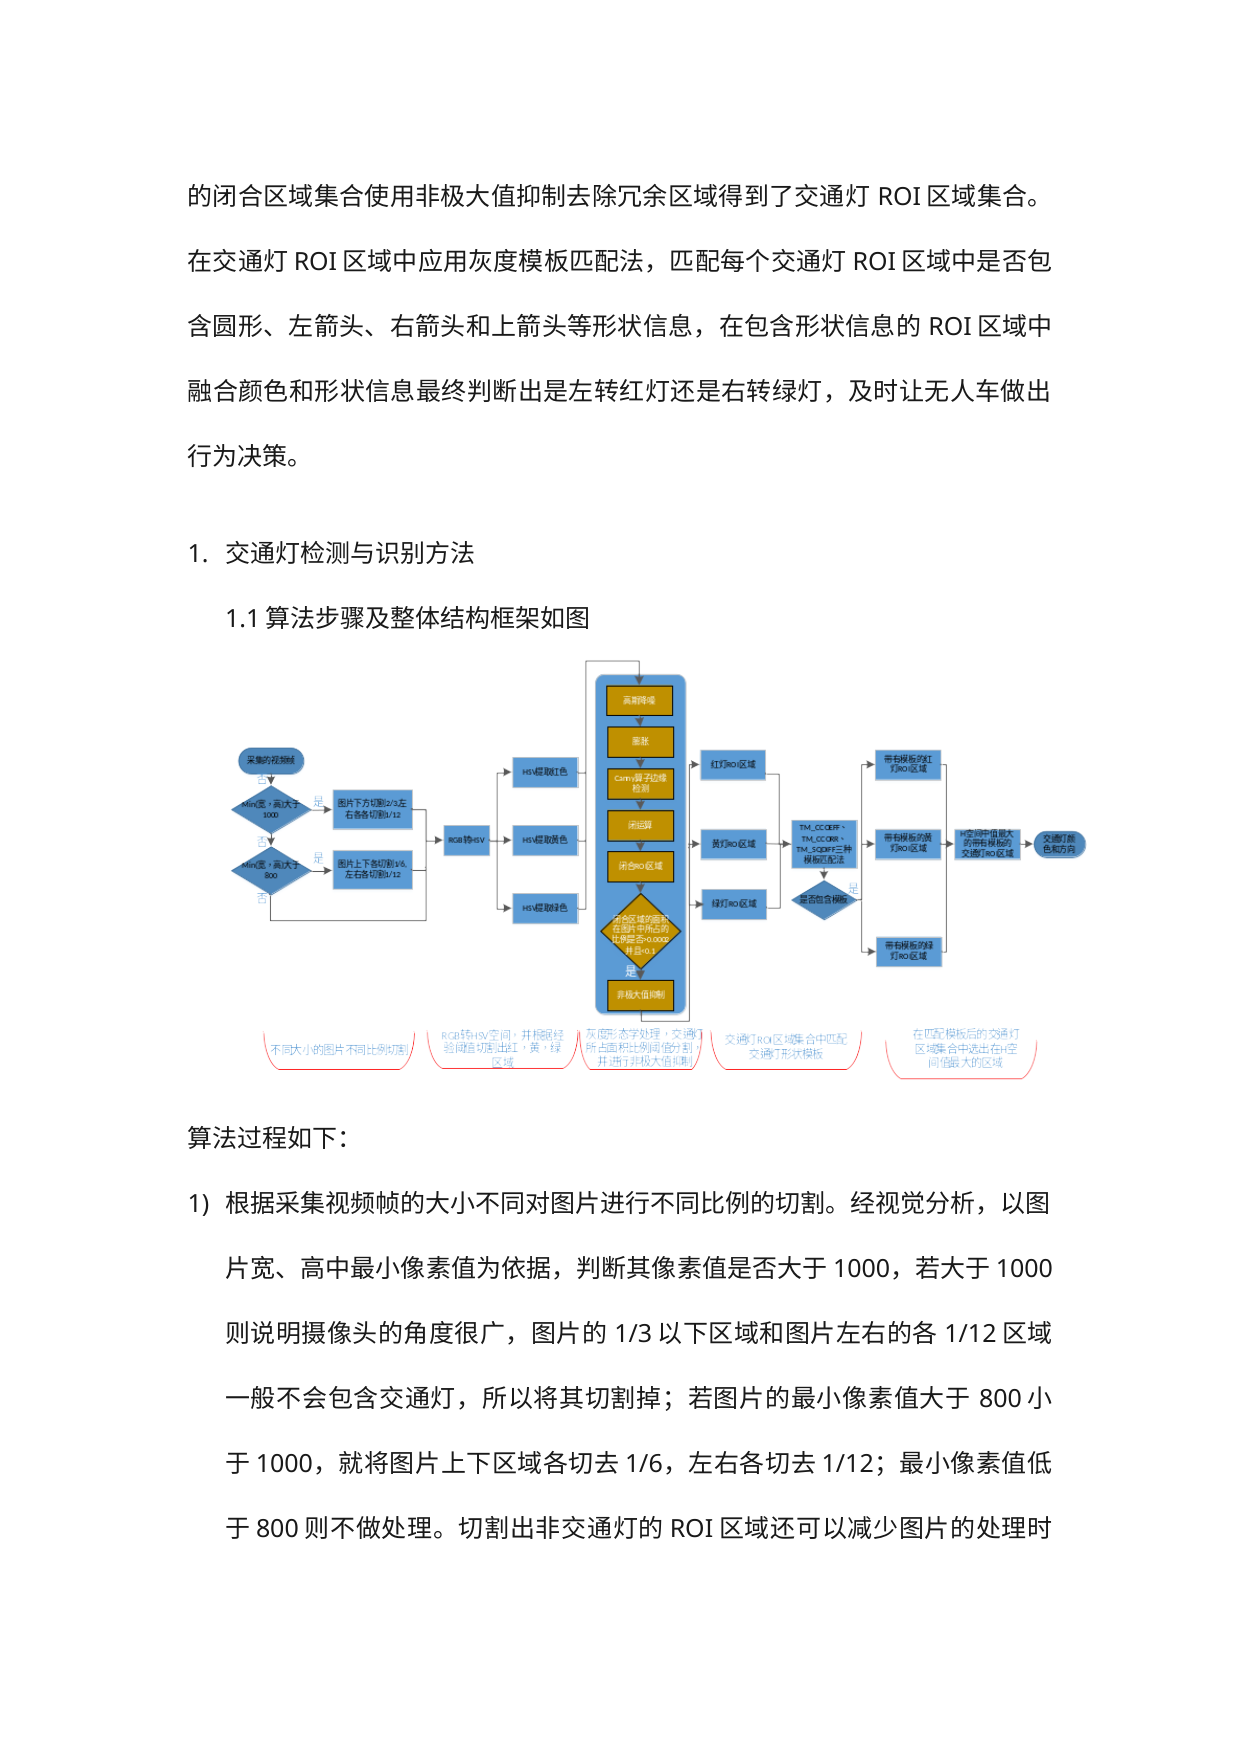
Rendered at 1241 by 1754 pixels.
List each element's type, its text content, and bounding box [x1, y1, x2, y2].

list 1.1算法步骤及整体结构框架如图 [225, 584, 1053, 649]
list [187, 1169, 1053, 1559]
text 算法过程如下： [187, 1104, 1053, 1169]
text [187, 162, 1053, 487]
list 交通灯检测与识别方法 [187, 519, 1053, 584]
